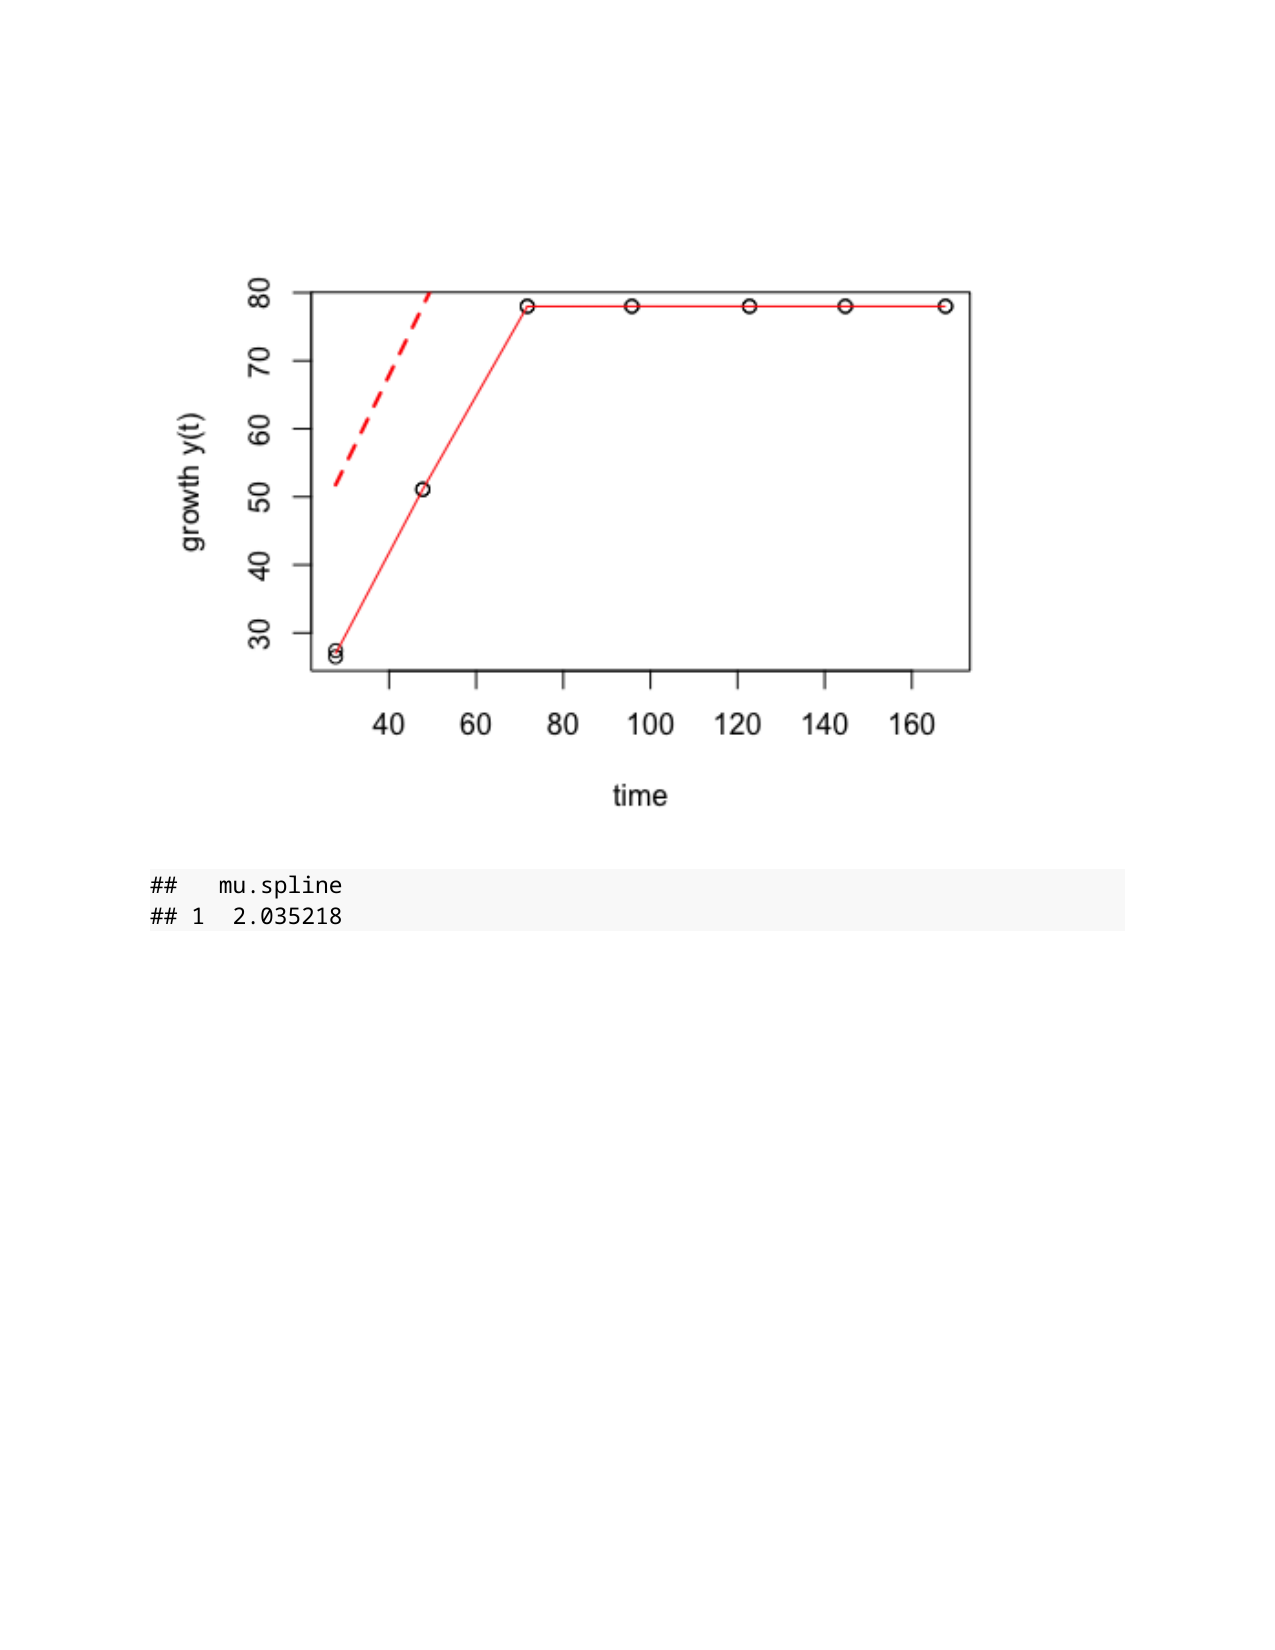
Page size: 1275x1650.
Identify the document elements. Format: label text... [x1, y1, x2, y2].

text ## mu.spline ## 1 2.035218 [150, 869, 1125, 931]
picture [168, 150, 1044, 850]
